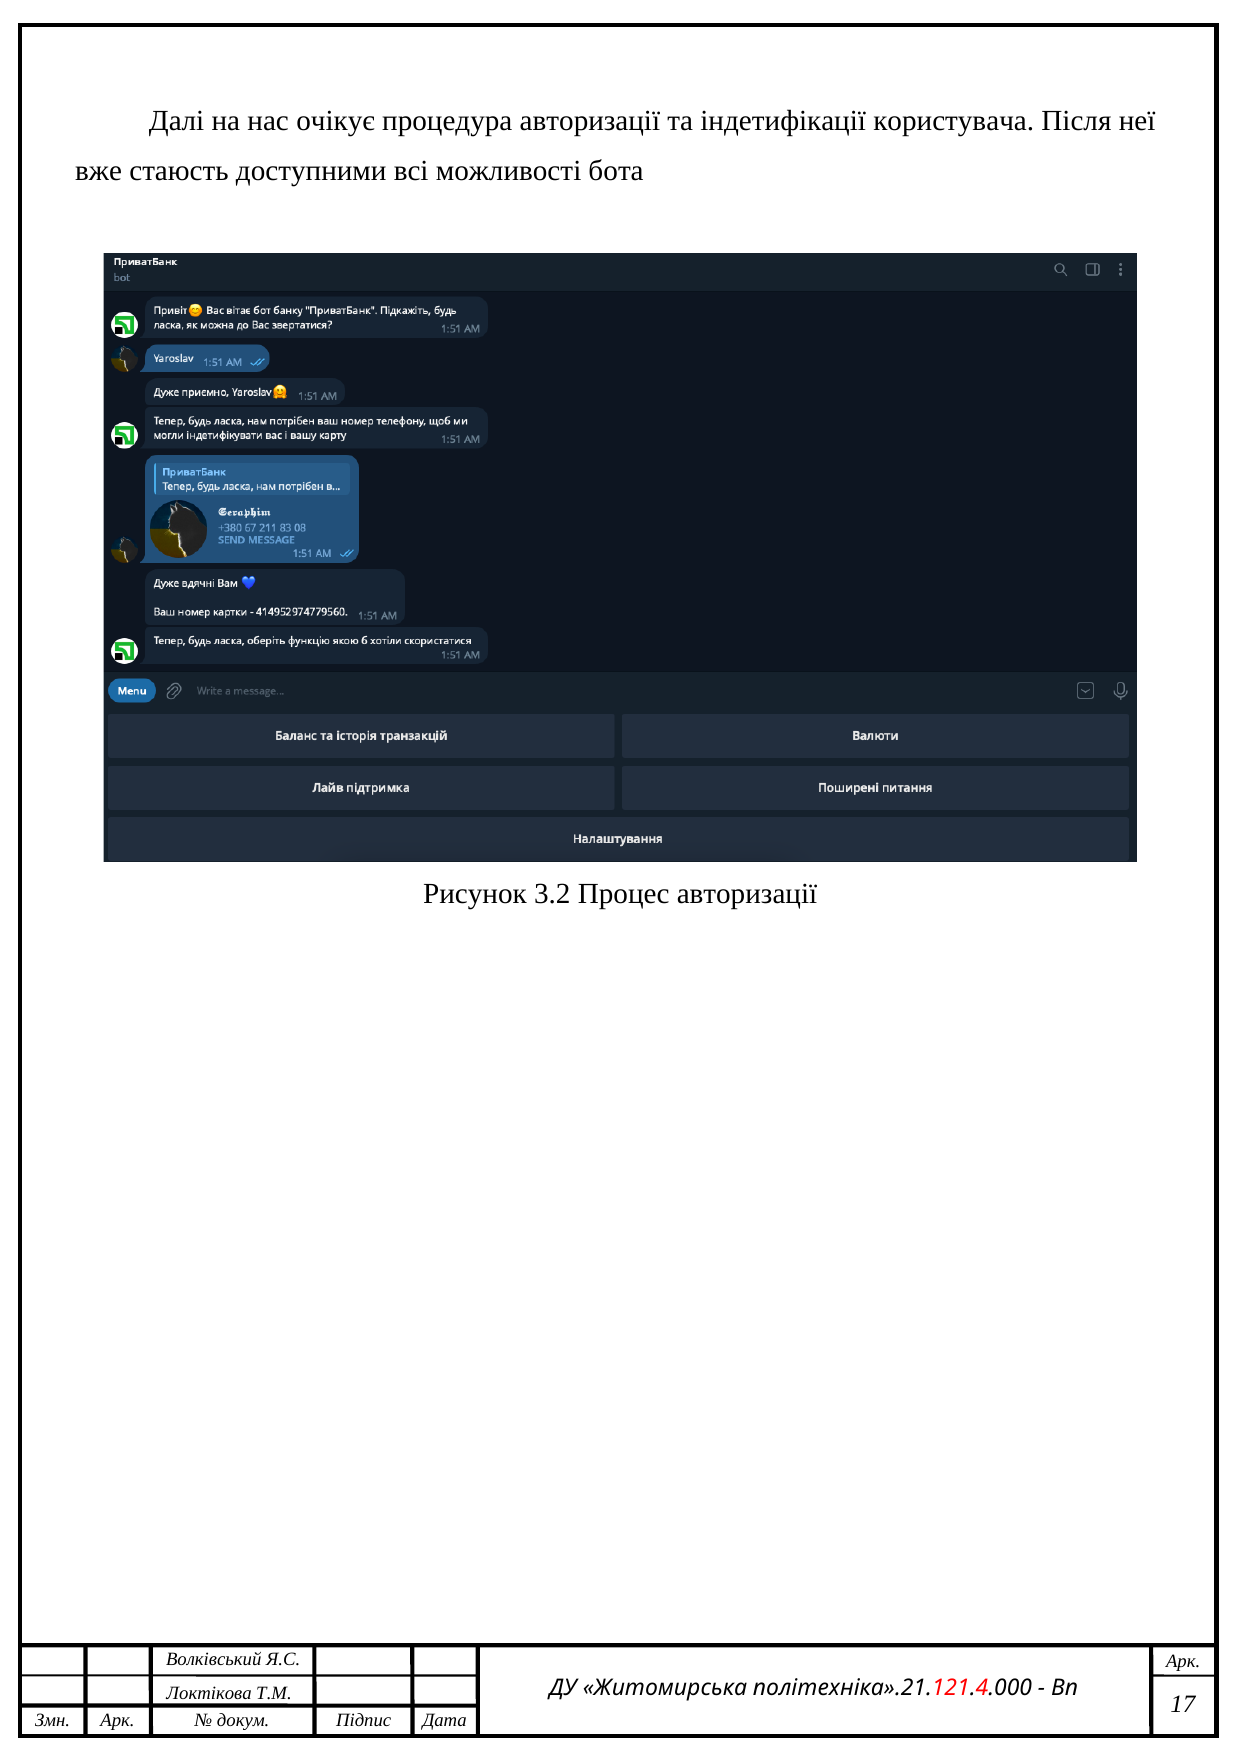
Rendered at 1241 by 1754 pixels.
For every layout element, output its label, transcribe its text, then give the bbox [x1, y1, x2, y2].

picture [103, 253, 1137, 862]
text Далі на нас очікує процедура авторизації та індетифікації користувача. Після неї вже стаюсть доступними всі можливості бота [75, 103, 1165, 186]
text Рисунок 3.2 Процес авторизації [75, 876, 1165, 909]
